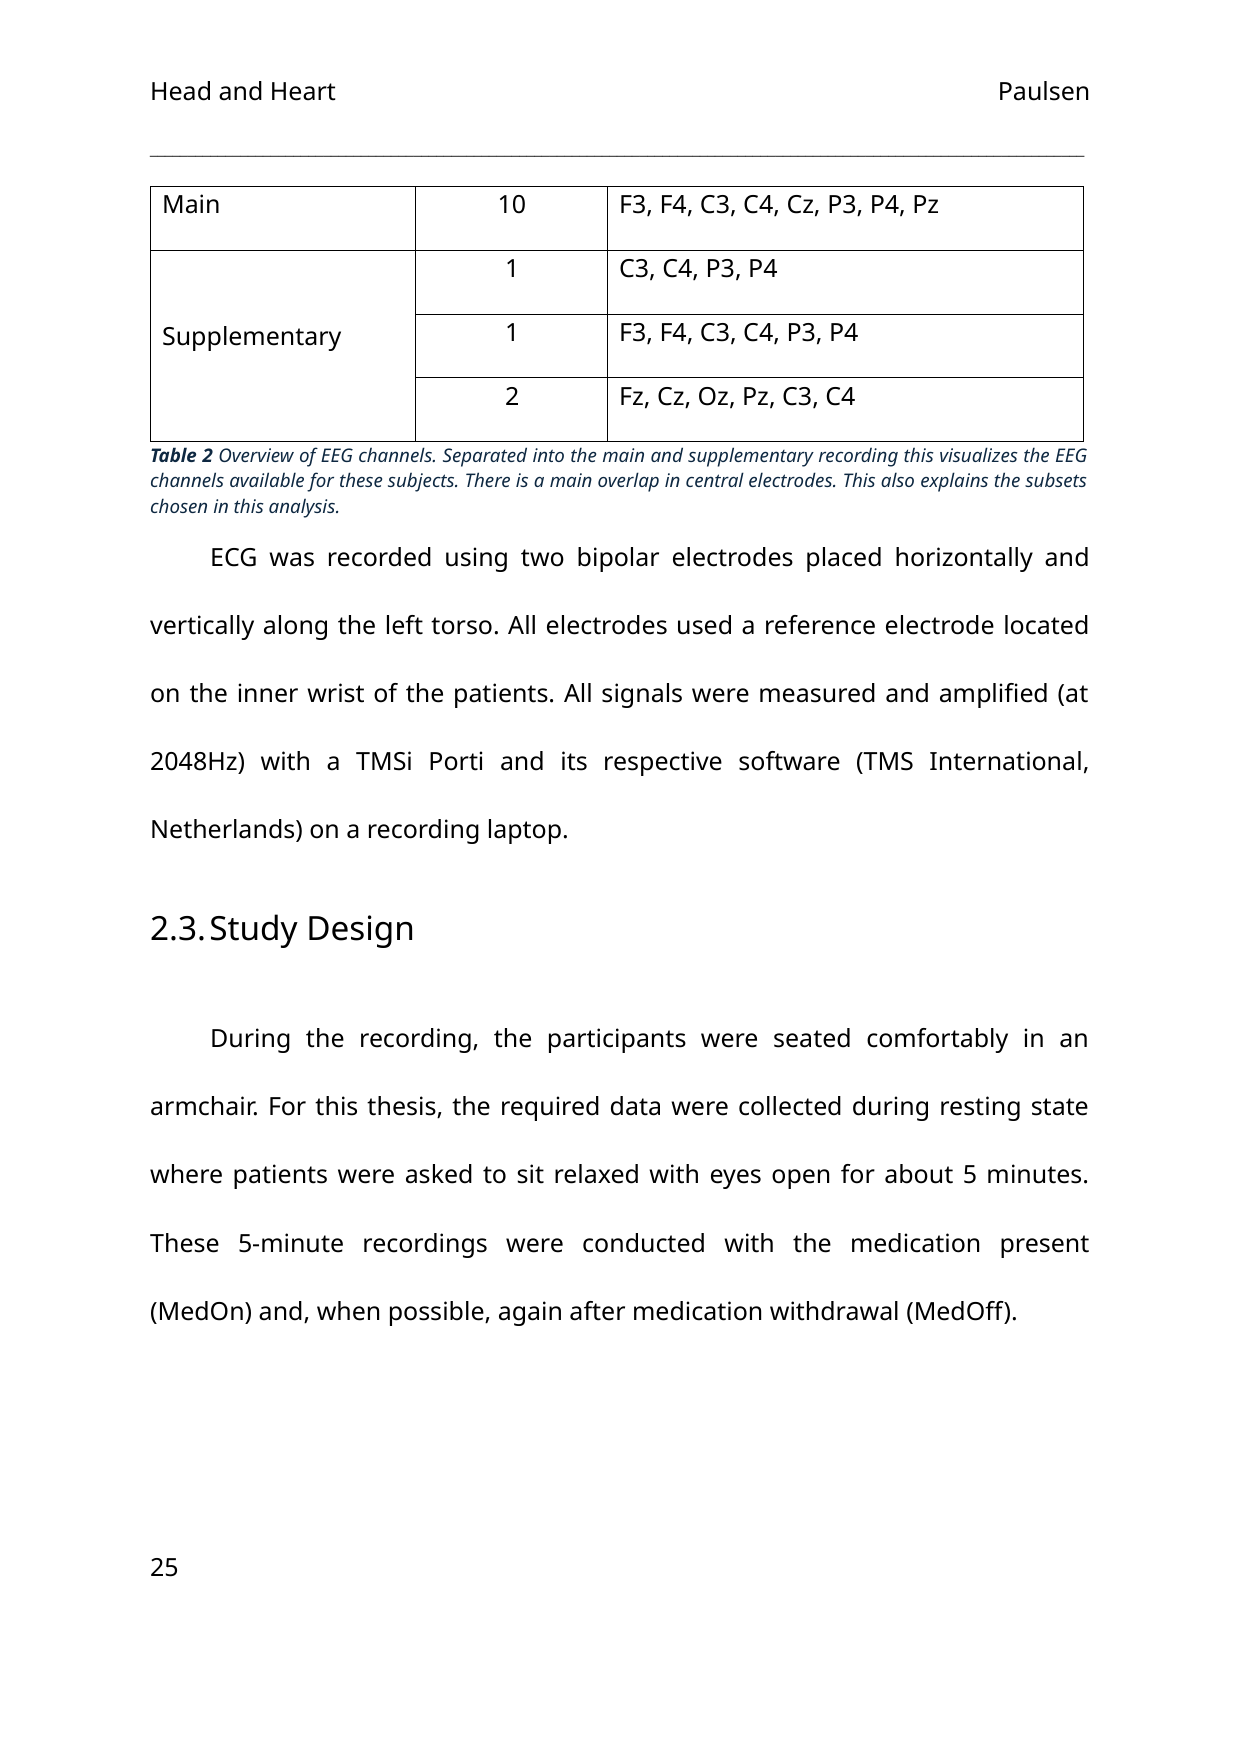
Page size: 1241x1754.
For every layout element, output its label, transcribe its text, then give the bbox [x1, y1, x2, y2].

text ECG was recorded using two bipolar electrodes placed horizontally and vertically along the left torso. All electrodes used a reference electrode located on the inner wrist of the patients. All signals were measured and amplified (at 2048Hz) with a TMSi Porti and its respective software (TMS International, Netherlands) on a recording laptop. [150, 539, 1090, 846]
table_cell 1 [416, 251, 607, 313]
table_cell 10 [416, 187, 607, 250]
table_cell 2 [416, 378, 607, 441]
subtitle Study Design [150, 905, 1090, 951]
table_cell C3, C4, P3, P4 [608, 251, 1083, 313]
table_cell 1 [416, 315, 607, 377]
table_cell F3, F4, C3, C4, Cz, P3, P4, Pz [608, 187, 1083, 250]
text Table 2 Overview of EEG channels. Separated into the main and supplementary recording this visualizes the EEG channels available for these subjects. There is a main overlap in central electrodes. This also explains the subsets chosen in this analysis. [150, 442, 1090, 519]
table_cell Main [151, 187, 415, 250]
table_cell Fz, Cz, Oz, Pz, C3, C4 [608, 378, 1083, 441]
text During the recording, the participants were seated comfortably in an armchair. For this thesis, the required data were collected during resting state where patients were asked to sit relaxed with eyes open for about 5 minutes. These 5-minute recordings were conducted with the medication present (MedOn) and, when possible, again after medication withdrawal (MedOff). [150, 1021, 1090, 1327]
table_cell Supplementary [151, 251, 415, 441]
table_cell F3, F4, C3, C4, P3, P4 [608, 315, 1083, 377]
